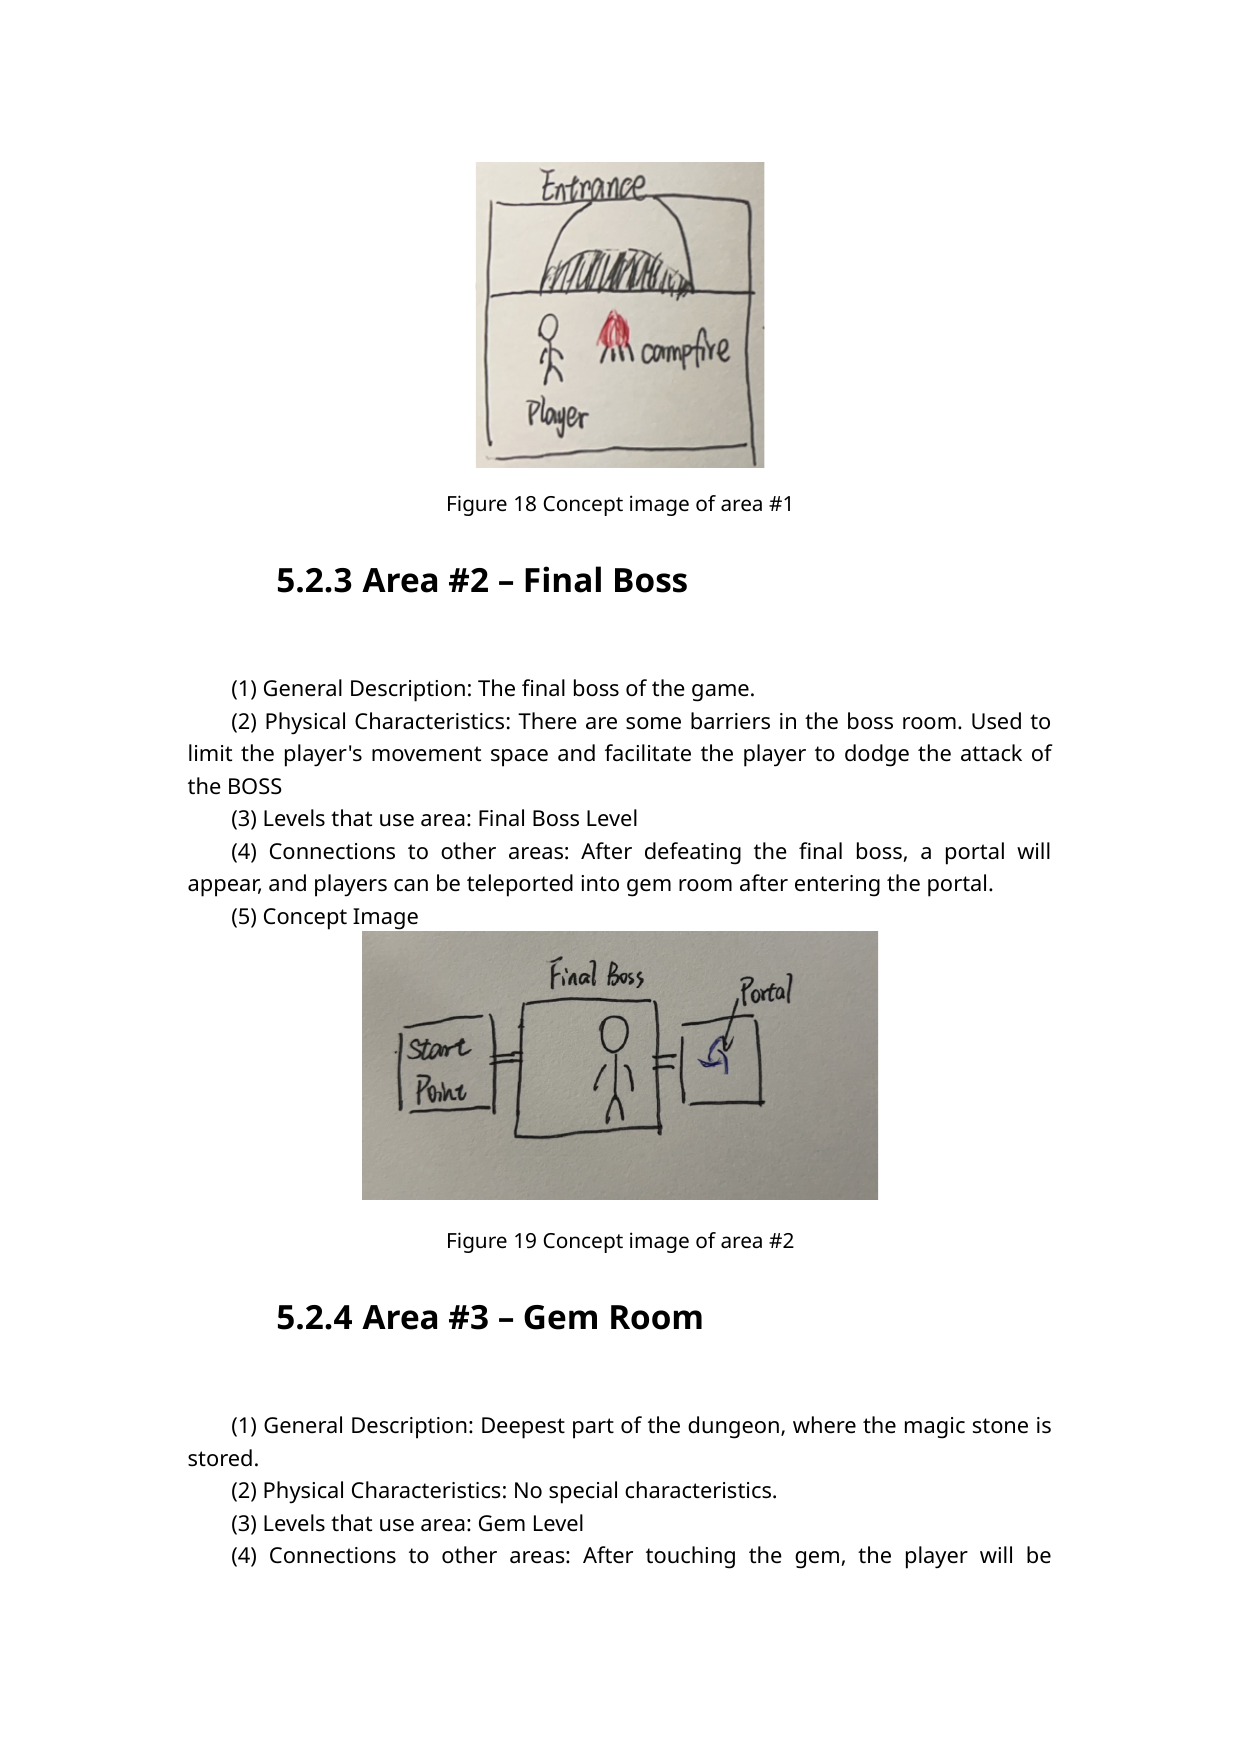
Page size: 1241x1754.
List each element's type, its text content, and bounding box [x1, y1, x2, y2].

subtitle Area #2 – Final Boss [276, 547, 1053, 612]
text (2) Physical Characteristics: There are some barriers in the boss room. Used to limit the player's movement space and facilitate the player to dodge the attack of the BOSS [187, 704, 1053, 802]
text (5) Concept Image [187, 899, 1053, 932]
picture [362, 931, 879, 1200]
text (1) General Description: Deepest part of the dungeon, where the magic stone is stored. [187, 1409, 1053, 1474]
subtitle Area #3 – Gem Room [276, 1284, 1053, 1349]
text (2) Physical Characteristics: No special characteristics. [187, 1474, 1053, 1507]
text (4) Connections to other areas: After defeating the final boss, a portal will appear, and players can be teleported into gem room after entering the portal. [187, 834, 1053, 899]
text (3) Levels that use area: Gem Level [187, 1507, 1053, 1539]
picture [475, 162, 765, 468]
text (1) General Description: The final boss of the game. [187, 672, 1053, 704]
text (3) Levels that use area: Final Boss Level [187, 802, 1053, 834]
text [187, 1539, 1053, 1572]
